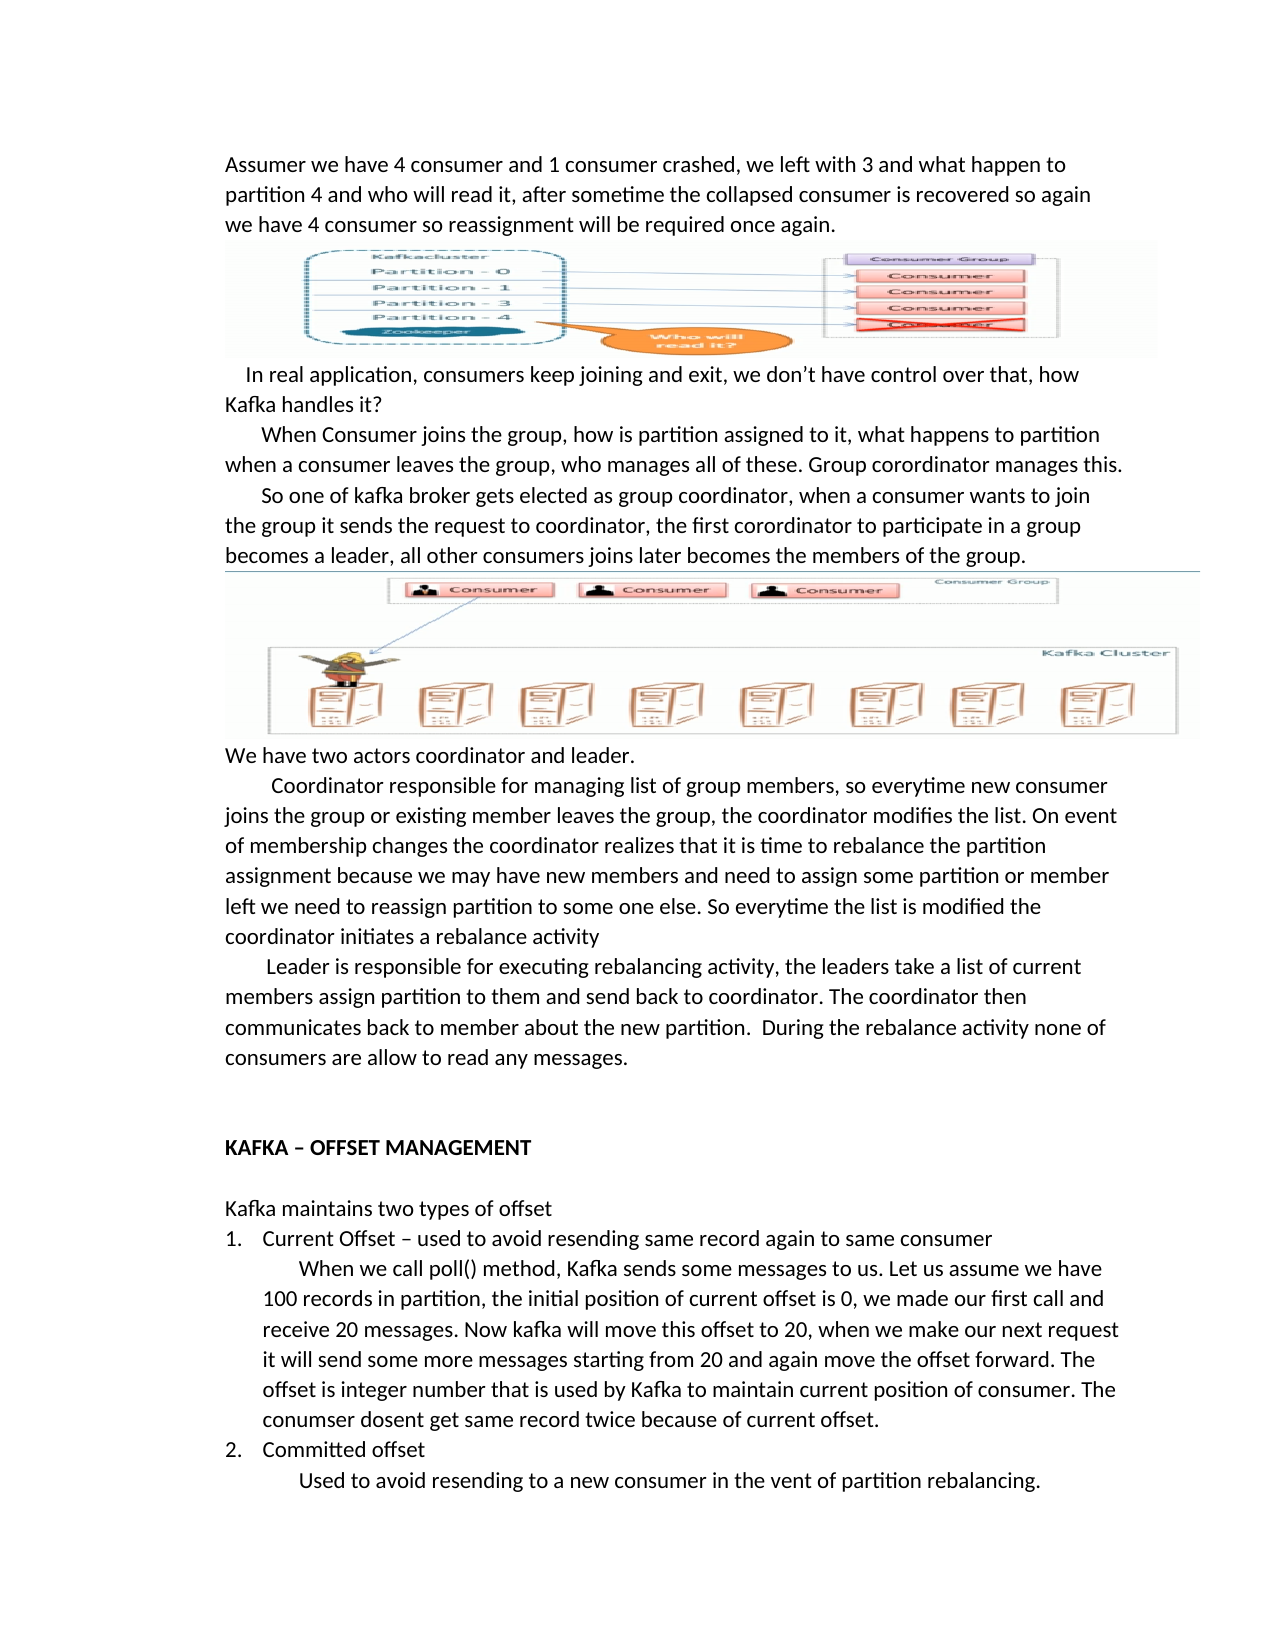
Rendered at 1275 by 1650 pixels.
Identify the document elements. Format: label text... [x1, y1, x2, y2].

list Used to avoid resending to a new consumer in the vent of partition rebalancing. [262, 1466, 1125, 1494]
list So one of kafka broker gets elected as group coordinator, when a consumer wants to join the group it sends the request to coordinator, the first corordinator to participate in a group becomes a leader, all other consumers joins later becomes the members of the group. [225, 481, 1125, 569]
list Committed offset [225, 1436, 1125, 1464]
list Kafka maintains two types of offset [225, 1194, 1125, 1222]
list We have two actors coordinator and leader. [225, 741, 1125, 769]
picture [225, 240, 1158, 358]
picture [225, 571, 1200, 739]
list When we call poll() method, Kafka sends some messages to us. Let us assume we have 100 records in partition, the initial position of current offset is 0, we made our first call and receive 20 messages. Now kafka will move this offset to 20, when we make our next request it will send some more messages starting from 20 and again move the offset forward. The offset is integer number that is used by Kafka to maintain current position of consumer. The conumser dosent get same record twice because of current offset. [262, 1254, 1125, 1433]
list Current Offset – used to avoid resending same record again to same consumer [225, 1224, 1125, 1252]
list KAFKA – OFFSET MANAGEMENT [225, 1133, 1125, 1162]
list Leader is responsible for executing rebalancing activity, the leaders take a list of current members assign partition to them and send back to coordinator. The coordinator then communicates back to member about the new partition. During the rebalance activity none of consumers are allow to read any messages. [225, 952, 1125, 1071]
list When Consumer joins the group, how is partition assigned to it, what happens to partition when a consumer leaves the group, who manages all of these. Group corordinator manages this. [225, 420, 1125, 479]
list Assumer we have 4 consumer and 1 consumer crashed, we left with 3 and what happen to partition 4 and who will read it, after sometime the collapsed consumer is recovered so again we have 4 consumer so reassignment will be required once again. [225, 150, 1125, 238]
list Coordinator responsible for managing list of group members, so everytime new consumer joins the group or existing member leaves the group, the coordinator modifies the list. On event of membership changes the coordinator realizes that it is time to rebalance the partition assignment because we may have new members and need to assign some partition or member left we need to reassign partition to some one else. So everytime the list is modified the coordinator initiates a rebalance activity [225, 771, 1125, 950]
list In real application, consumers keep joining and exit, we don’t have control over that, how Kafka handles it? [225, 360, 1125, 418]
